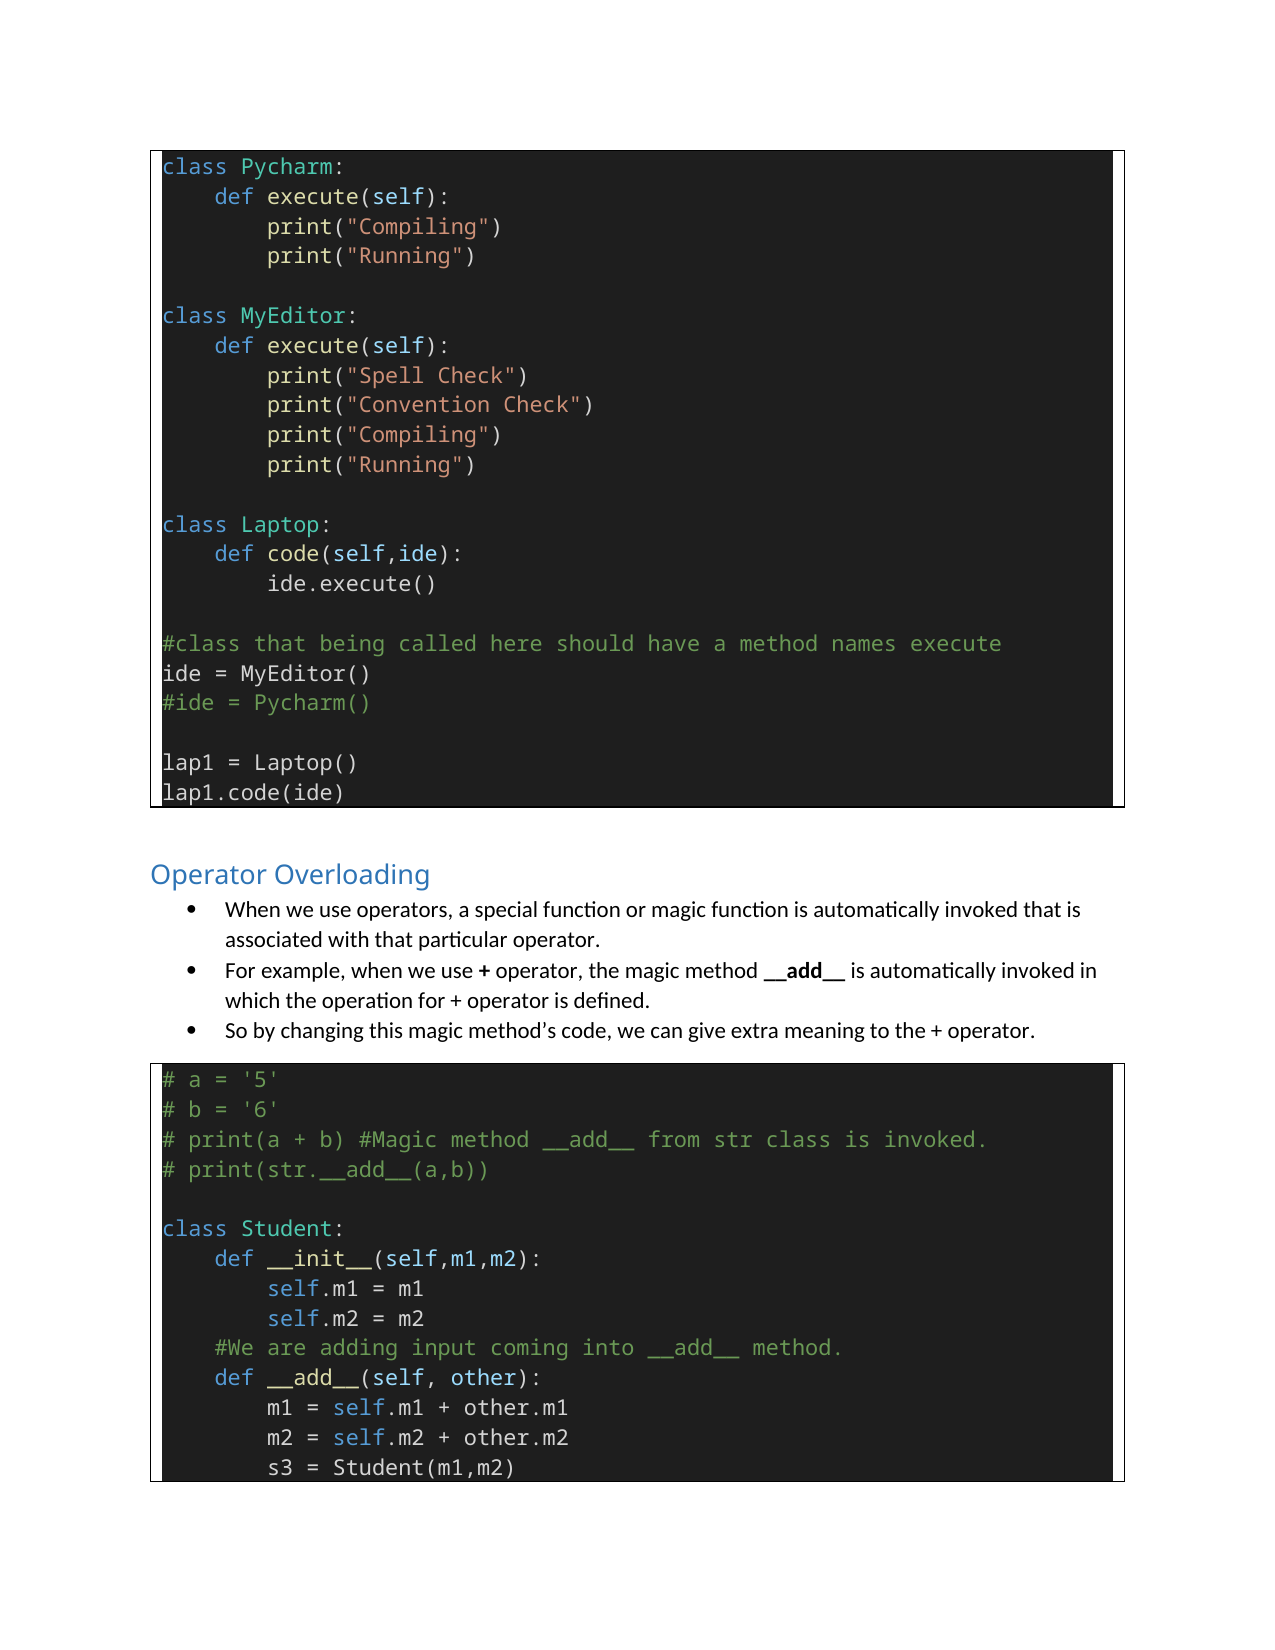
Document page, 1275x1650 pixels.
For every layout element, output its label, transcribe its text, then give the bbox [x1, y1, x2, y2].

list When we use operators, a special function or magic function is automatically invoked that is associated with that particular operator. [187, 895, 1125, 954]
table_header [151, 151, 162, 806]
subtitle Operator Overloading [150, 856, 1125, 892]
list For example, when we use + operator, the magic method __add__ is automatically invoked in which the operation for + operator is defined. [187, 956, 1125, 1014]
list So by changing this magic method’s code, we can give extra meaning to the + operator. [187, 1016, 1125, 1044]
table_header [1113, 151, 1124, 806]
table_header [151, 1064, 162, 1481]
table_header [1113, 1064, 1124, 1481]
